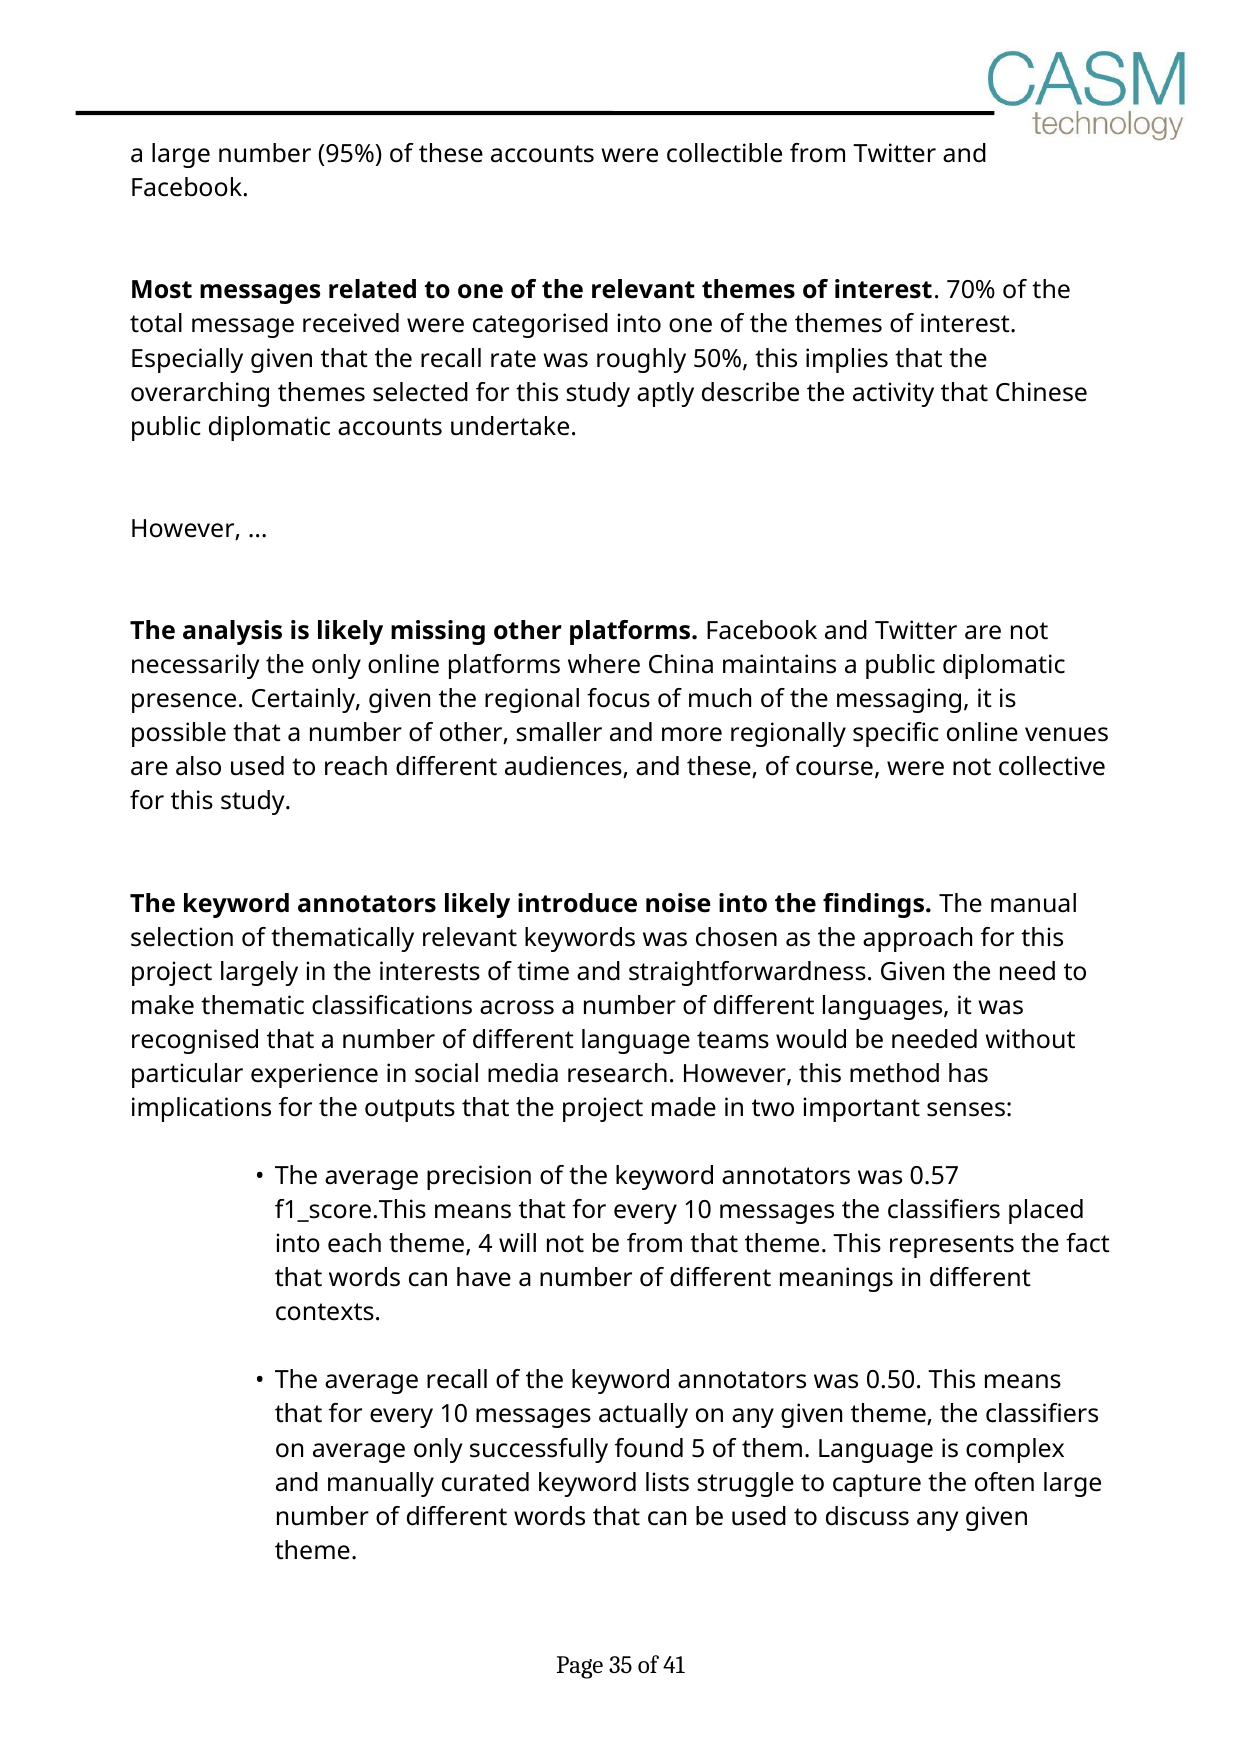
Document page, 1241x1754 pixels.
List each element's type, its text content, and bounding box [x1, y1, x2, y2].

list The average precision of the keyword annotators was 0.57 f1_score.This means that for every 10 messages the classifiers placed into each theme, 4 will not be from that theme. This represents the fact that words can have a number of different meanings in different contexts. [255, 1158, 1110, 1328]
text The keyword annotators likely introduce noise into the findings. The manual selection of thematically relevant keywords was chosen as the approach for this project largely in the interests of time and straightforwardness. Given the need to make thematic classifications across a number of different languages, it was recognised that a number of different language teams would be needed without particular experience in social media research. However, this method has implications for the outputs that the project made in two important senses: [130, 885, 1110, 1124]
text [130, 136, 1110, 204]
text The analysis is likely missing other platforms. Facebook and Twitter are not necessarily the only online platforms where China maintains a public diplomatic presence. Certainly, given the regional focus of much of the messaging, it is possible that a number of other, smaller and more regionally specific online venues are also used to reach different audiences, and these, of course, were not collective for this study. [130, 613, 1110, 817]
text However, … [130, 511, 1110, 544]
picture [956, 20, 1218, 169]
text Most messages related to one of the relevant themes of interest. 70% of the total message received were categorised into one of the themes of interest. Especially given that the recall rate was roughly 50%, this implies that the overarching themes selected for this study aptly describe the activity that Chinese public diplomatic accounts undertake. [130, 272, 1110, 442]
list The average recall of the keyword annotators was 0.50. This means that for every 10 messages actually on any given theme, the classifiers on average only successfully found 5 of them. Language is complex and manually curated keyword lists struggle to capture the often large number of different words that can be used to discuss any given theme. [255, 1362, 1110, 1566]
